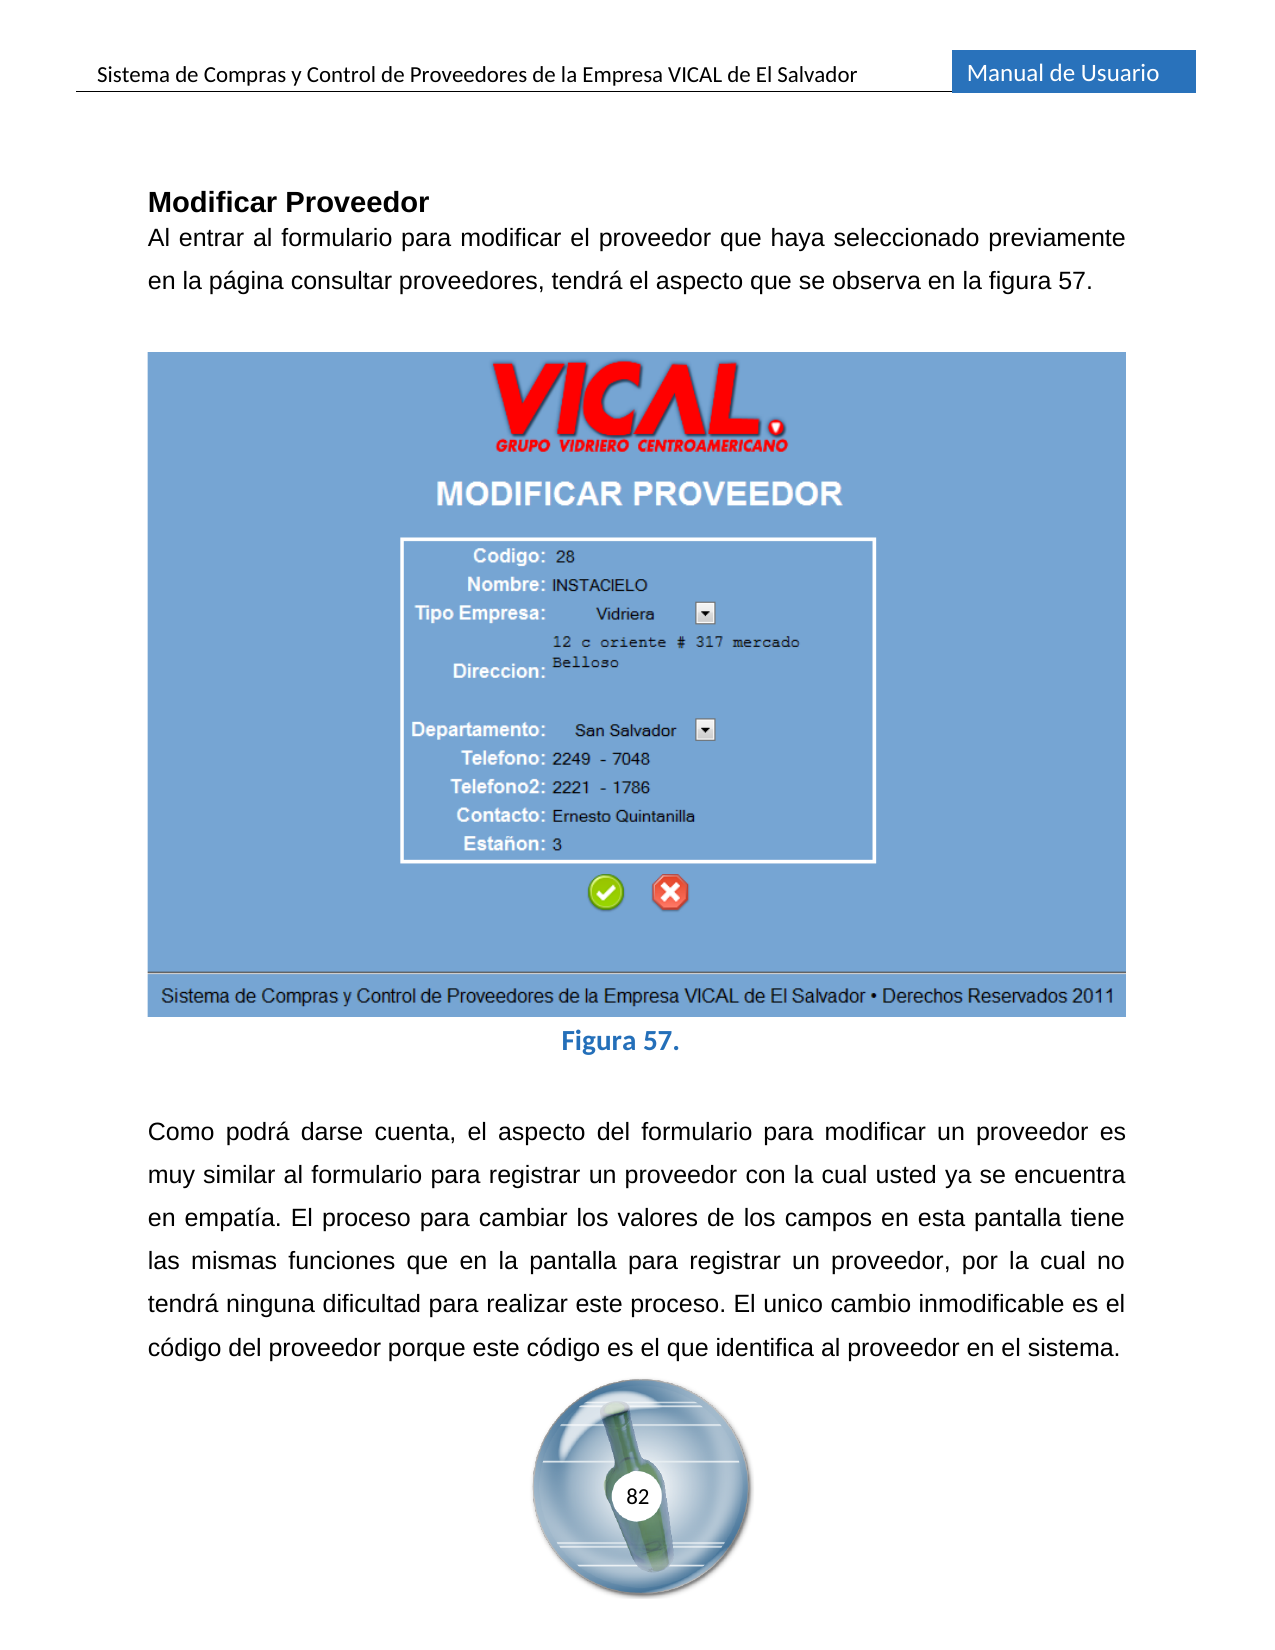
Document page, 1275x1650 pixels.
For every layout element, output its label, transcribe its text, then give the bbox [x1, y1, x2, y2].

picture [529, 1376, 755, 1599]
subtitle Modificar Proveedor [148, 185, 1127, 218]
picture [147, 352, 1126, 1017]
text Al entrar al formulario para modificar el proveedor que haya seleccionado previamente en la página consultar proveedores, tendrá el aspecto que se observa en la figura 57. [148, 223, 1127, 295]
text Como podrá darse cuenta, el aspecto del formulario para modificar un proveedor es muy similar al formulario para registrar un proveedor con la cual usted ya se encuentra en empatía. El proceso para cambiar los valores de los campos en esta pantalla tiene las mismas funciones que en la pantalla para registrar un proveedor, por la cual no tendrá ninguna dificultad para realizar este proceso. El unico cambio inmodificable es el código del proveedor porque este código es el que identifica al proveedor en el sistema. [148, 1117, 1127, 1361]
